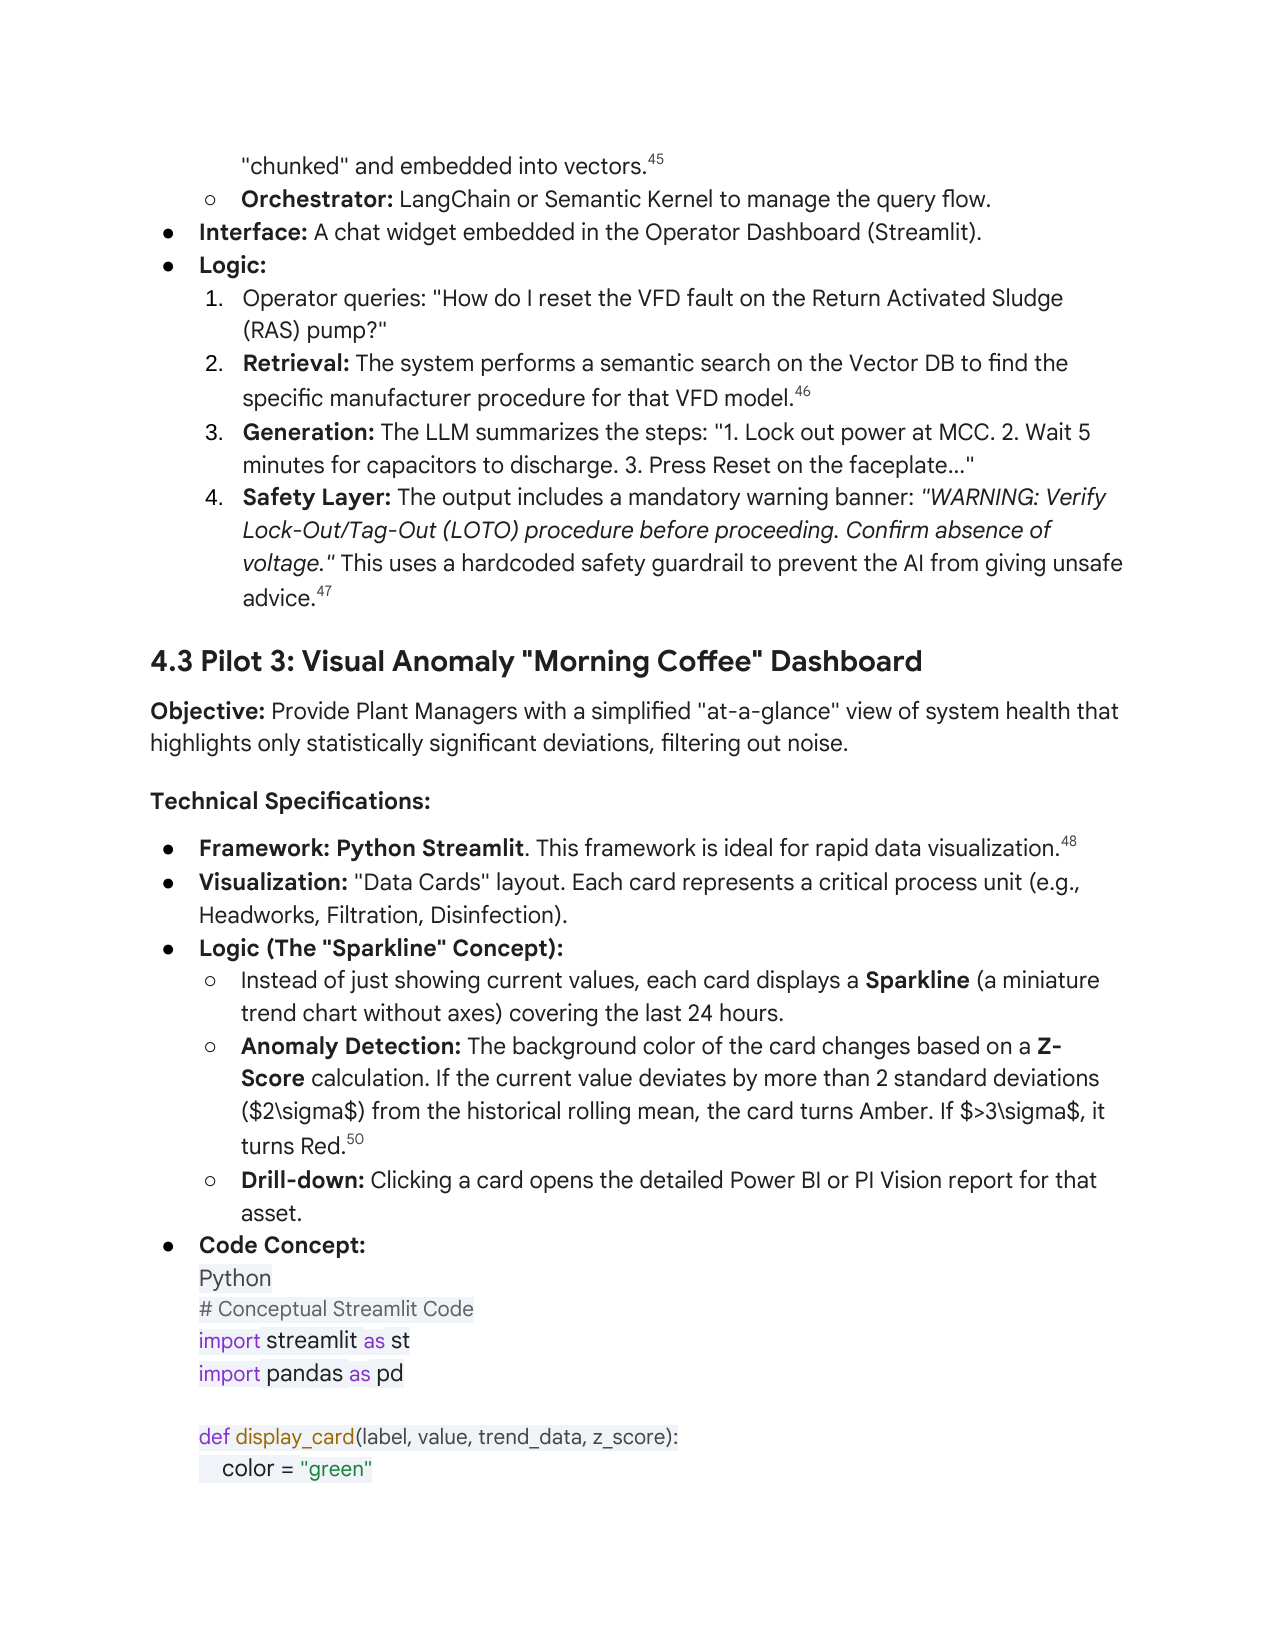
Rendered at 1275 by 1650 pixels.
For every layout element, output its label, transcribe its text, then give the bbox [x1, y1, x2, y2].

list Instead of just showing current values, each card displays a Sparkline (a miniature trend chart without axes) covering the last 24 hours. [203, 966, 1125, 1028]
list Framework: Python Streamlit. This framework is ideal for rapid data visualization.48 [161, 833, 1125, 864]
list Anomaly Detection: The background color of the card changes based on a Z-Score calculation. If the current value deviates by more than 2 standard deviations ($2\sigma$) from the historical rolling mean, the card turns Amber. If $>3\sigma$, it turns Red.50 [203, 1032, 1125, 1162]
list Logic (The "Sparkline" Concept): [161, 934, 1125, 962]
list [203, 150, 1125, 181]
list Logic: [161, 251, 1125, 280]
list Generation: The LLM summarizes the steps: "1. Lock out power at MCC. 2. Wait 5 minutes for capacitors to discharge. 3. Press Reset on the faceplate..." [205, 418, 1125, 479]
subtitle 4.3 Pilot 3: Visual Anomaly "Morning Coffee" Dashboard [150, 643, 1125, 679]
list Retrieval: The system performs a semantic search on the Vector DB to find the specific manufacturer procedure for that VFD model.46 [205, 349, 1125, 414]
list Operator queries: "How do I reset the VFD fault on the Return Activated Sludge (RAS) pump?" [205, 284, 1125, 345]
list Interface: A chat widget embedded in the Operator Dashboard (Streamlit). [161, 218, 1125, 247]
list Safety Layer: The output includes a mandatory warning banner: "WARNING: Verify Lock-Out/Tag-Out (LOTO) procedure before proceeding. Confirm absence of voltage." This uses a hardcoded safety guardrail to prevent the AI from giving unsafe advice.47 [205, 483, 1125, 613]
list Visualization: "Data Cards" layout. Each card represents a critical process unit (e.g., Headworks, Filtration, Disinfection). [161, 868, 1125, 930]
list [161, 1232, 1125, 1483]
list Drill-down: Clicking a card opens the detailed Power BI or PI Vision report for that asset. [203, 1166, 1125, 1228]
text Objective: Provide Plant Managers with a simplified "at-a-glance" view of system health that highlights only statistically significant deviations, filtering out noise. [150, 697, 1125, 758]
list Orchestrator: LangChain or Semantic Kernel to manage the query flow. [203, 186, 1125, 214]
text Technical Specifications: [150, 787, 1125, 816]
